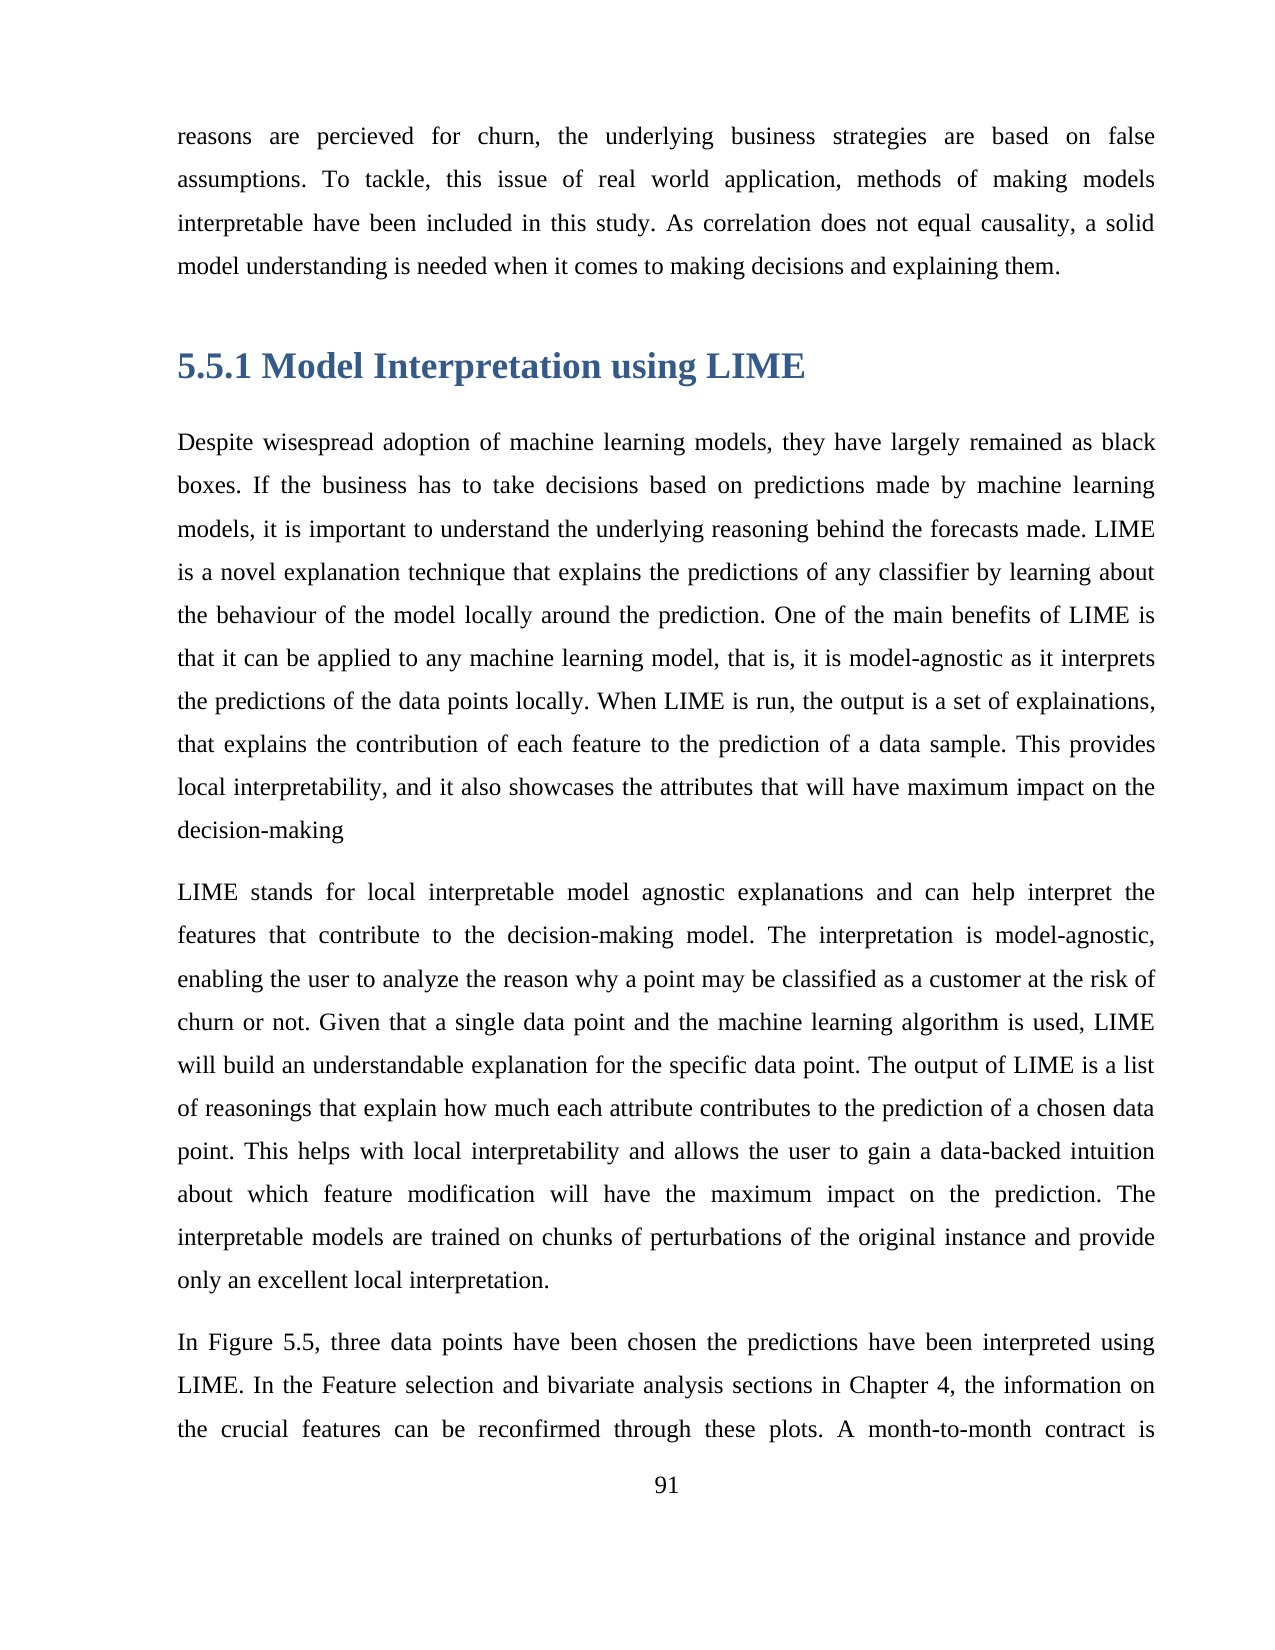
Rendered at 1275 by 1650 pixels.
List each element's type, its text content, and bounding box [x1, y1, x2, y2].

text LIME stands for local interpretable model agnostic explanations and can help interpret the features that contribute to the decision-making model. The interpretation is model-agnostic, enabling the user to analyze the reason why a point may be classified as a customer at the risk of churn or not. Given that a single data point and the machine learning algorithm is used, LIME will build an understandable explanation for the specific data point. The output of LIME is a list of reasonings that explain how much each attribute contributes to the prediction of a chosen data point. This helps with local interpretability and allows the user to gain a data-backed intuition about which feature modification will have the maximum impact on the prediction. The interpretable models are trained on chunks of perturbations of the original instance and provide only an excellent local interpretation. [177, 877, 1156, 1294]
subtitle 5.5.1 Model Interpretation using LIME [177, 344, 1156, 387]
text Despite wisespread adoption of machine learning models, they have largely remained as black boxes. If the business has to take decisions based on predictions made by machine learning models, it is important to understand the underlying reasoning behind the forecasts made. LIME is a novel explanation technique that explains the predictions of any classifier by learning about the behaviour of the model locally around the prediction. One of the main benefits of LIME is that it can be applied to any machine learning model, that is, it is model-agnostic as it interprets the predictions of the data points locally. When LIME is run, the output is a set of explainations, that explains the contribution of each feature to the prediction of a data sample. This provides local interpretability, and it also showcases the attributes that will have maximum impact on the decision-making [177, 427, 1156, 844]
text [177, 121, 1156, 279]
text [177, 1327, 1156, 1442]
